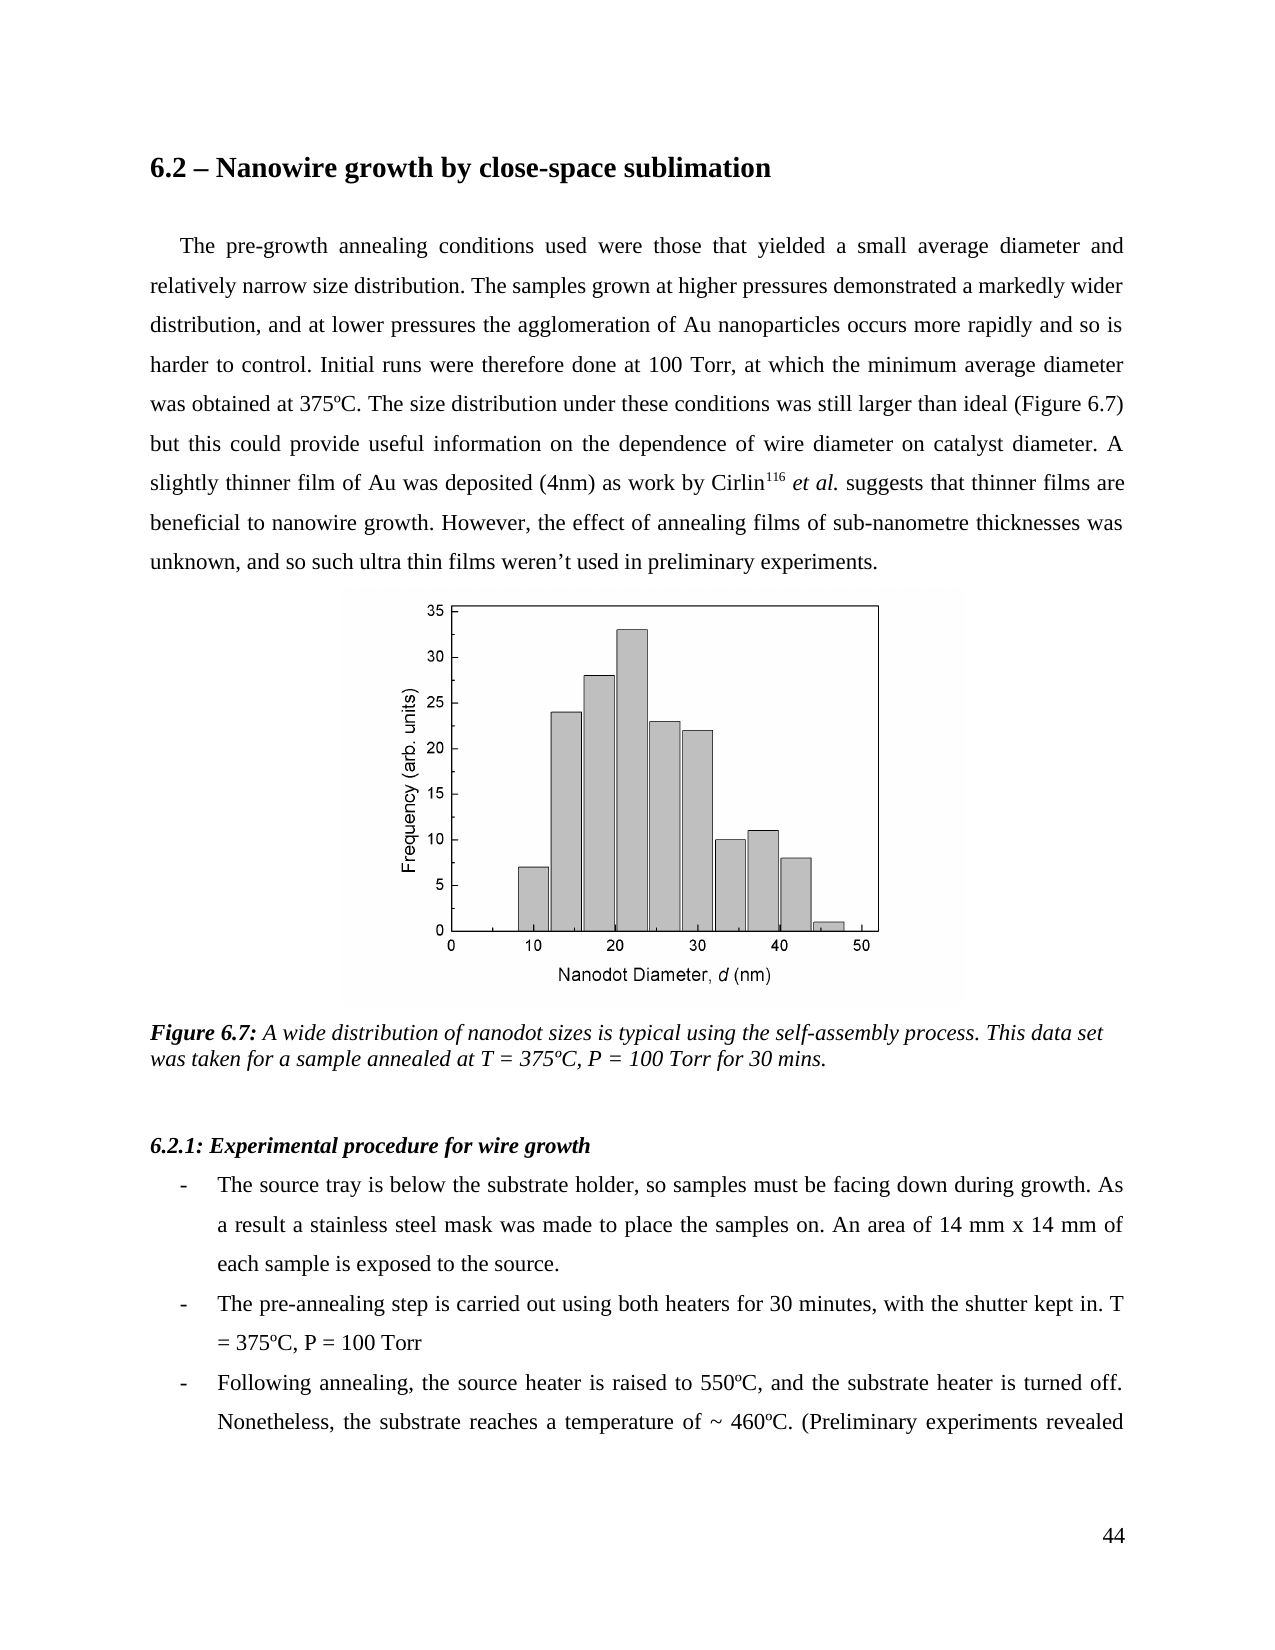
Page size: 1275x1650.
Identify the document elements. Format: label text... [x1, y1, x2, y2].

picture [339, 587, 965, 1006]
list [179, 1369, 1125, 1435]
list The pre-annealing step is carried out using both heaters for 30 minutes, with the shutter kept in. T = 375ºC, P = 100 Torr [179, 1290, 1125, 1356]
text The pre-growth annealing conditions used were those that yielded a small average diameter and relatively narrow size distribution. The samples grown at higher pressures demonstrated a markedly wider distribution, and at lower pressures the agglomeration of Au nanoparticles occurs more rapidly and so is harder to control. Initial runs were therefore done at 100 Torr, at which the minimum average diameter was obtained at 375ºC. The size distribution under these conditions was still larger than ideal (Figure 6.7) but this could provide useful information on the dependence of wire diameter on catalyst diameter. A slightly thinner film of Au was deposited (4nm) as work by Cirlin116 et al. suggests that thinner films are beneficial to nanowire growth. However, the effect of annealing films of sub-nanometre thicknesses was unknown, and so such ultra thin films weren’t used in preliminary experiments. [150, 233, 1125, 575]
text 6.2 – Nanowire growth by close-space sublimation [150, 150, 1125, 183]
list The source tray is below the substrate holder, so samples must be facing down during growth. As a result a stainless steel mask was made to place the samples on. An area of 14 mm x 14 mm of each sample is exposed to the source. [179, 1172, 1125, 1277]
text Figure 6.7: A wide distribution of nanodot sizes is typical using the self-assembly process. This data set was taken for a sample annealed at T = 375ºC, P = 100 Torr for 30 mins. [150, 1019, 1125, 1072]
text 6.2.1: Experimental procedure for wire growth [150, 1132, 1125, 1158]
